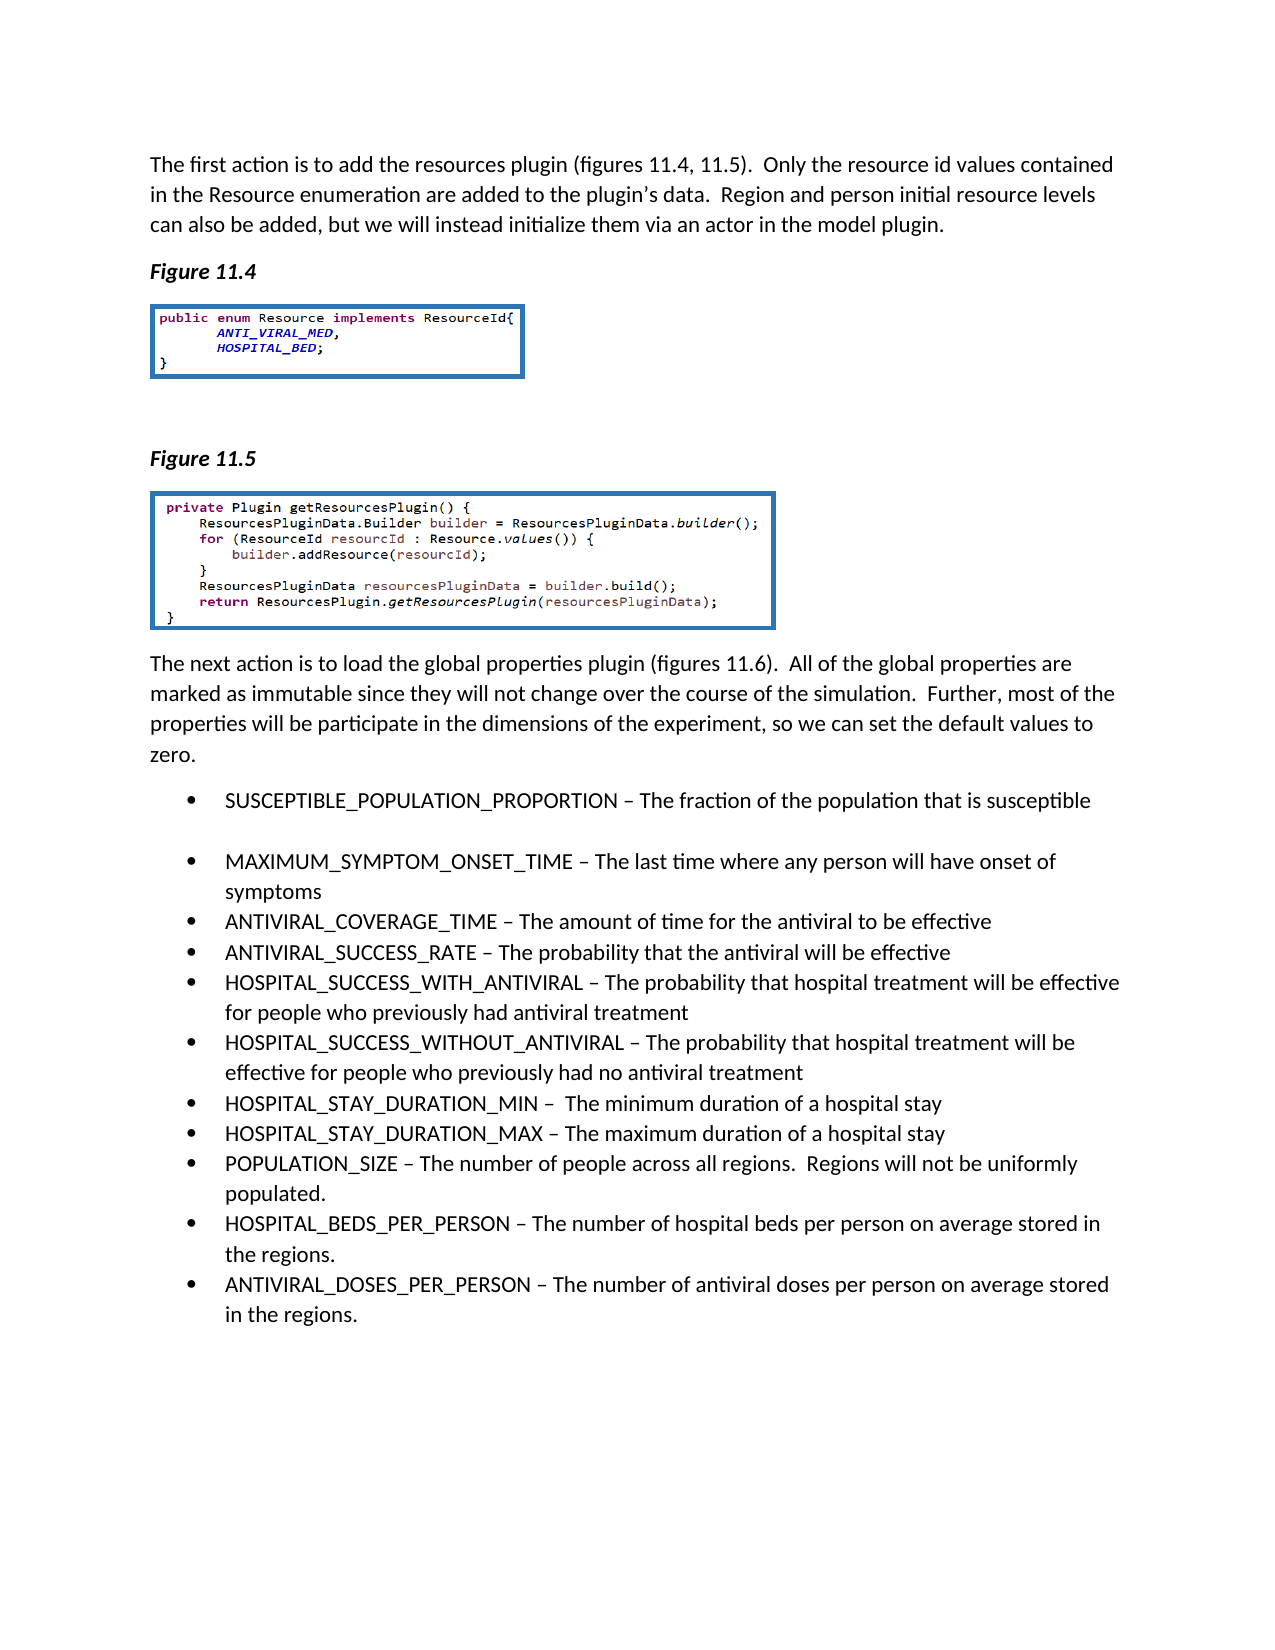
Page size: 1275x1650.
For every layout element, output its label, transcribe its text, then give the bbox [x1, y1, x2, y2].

text Figure 11.5 [150, 444, 1125, 472]
list HOSPITAL_BEDS_PER_PERSON – The number of hospital beds per person on average stored in the regions. [187, 1209, 1125, 1268]
list MAXIMUM_SYMPTOM_ONSET_TIME – The last time where any person will have onset of symptoms [187, 847, 1125, 905]
list ANTIVIRAL_DOSES_PER_PERSON – The number of antiviral doses per person on average stored in the regions. [187, 1270, 1125, 1328]
list ANTIVIRAL_COVERAGE_TIME – The amount of time for the antiviral to be effective [187, 907, 1125, 936]
picture [155, 496, 771, 626]
text Figure 11.4 [150, 257, 1125, 285]
text The next action is to load the global properties plugin (figures 11.6). All of the global properties are marked as immutable since they will not change over the course of the simulation. Further, most of the properties will be participate in the dimensions of the experiment, so we can set the default values to zero. [150, 649, 1125, 768]
picture [155, 309, 520, 374]
list HOSPITAL_SUCCESS_WITH_ANTIVIRAL – The probability that hospital treatment will be effective for people who previously had antiviral treatment [187, 968, 1125, 1026]
list ANTIVIRAL_SUCCESS_RATE – The probability that the antiviral will be effective [187, 938, 1125, 966]
list SUSCEPTIBLE_POPULATION_PROPORTION – The fraction of the population that is susceptible [187, 787, 1125, 845]
list HOSPITAL_STAY_DURATION_MIN – The minimum duration of a hospital stay [187, 1089, 1125, 1117]
list HOSPITAL_SUCCESS_WITHOUT_ANTIVIRAL – The probability that hospital treatment will be effective for people who previously had no antiviral treatment [187, 1028, 1125, 1087]
list HOSPITAL_STAY_DURATION_MAX – The maximum duration of a hospital stay [187, 1119, 1125, 1147]
list POPULATION_SIZE – The number of people across all regions. Regions will not be uniformly populated. [187, 1149, 1125, 1207]
text The first action is to add the resources plugin (figures 11.4, 11.5). Only the resource id values contained in the Resource enumeration are added to the plugin’s data. Region and person initial resource levels can also be added, but we will instead initialize them via an actor in the model plugin. [150, 150, 1125, 238]
